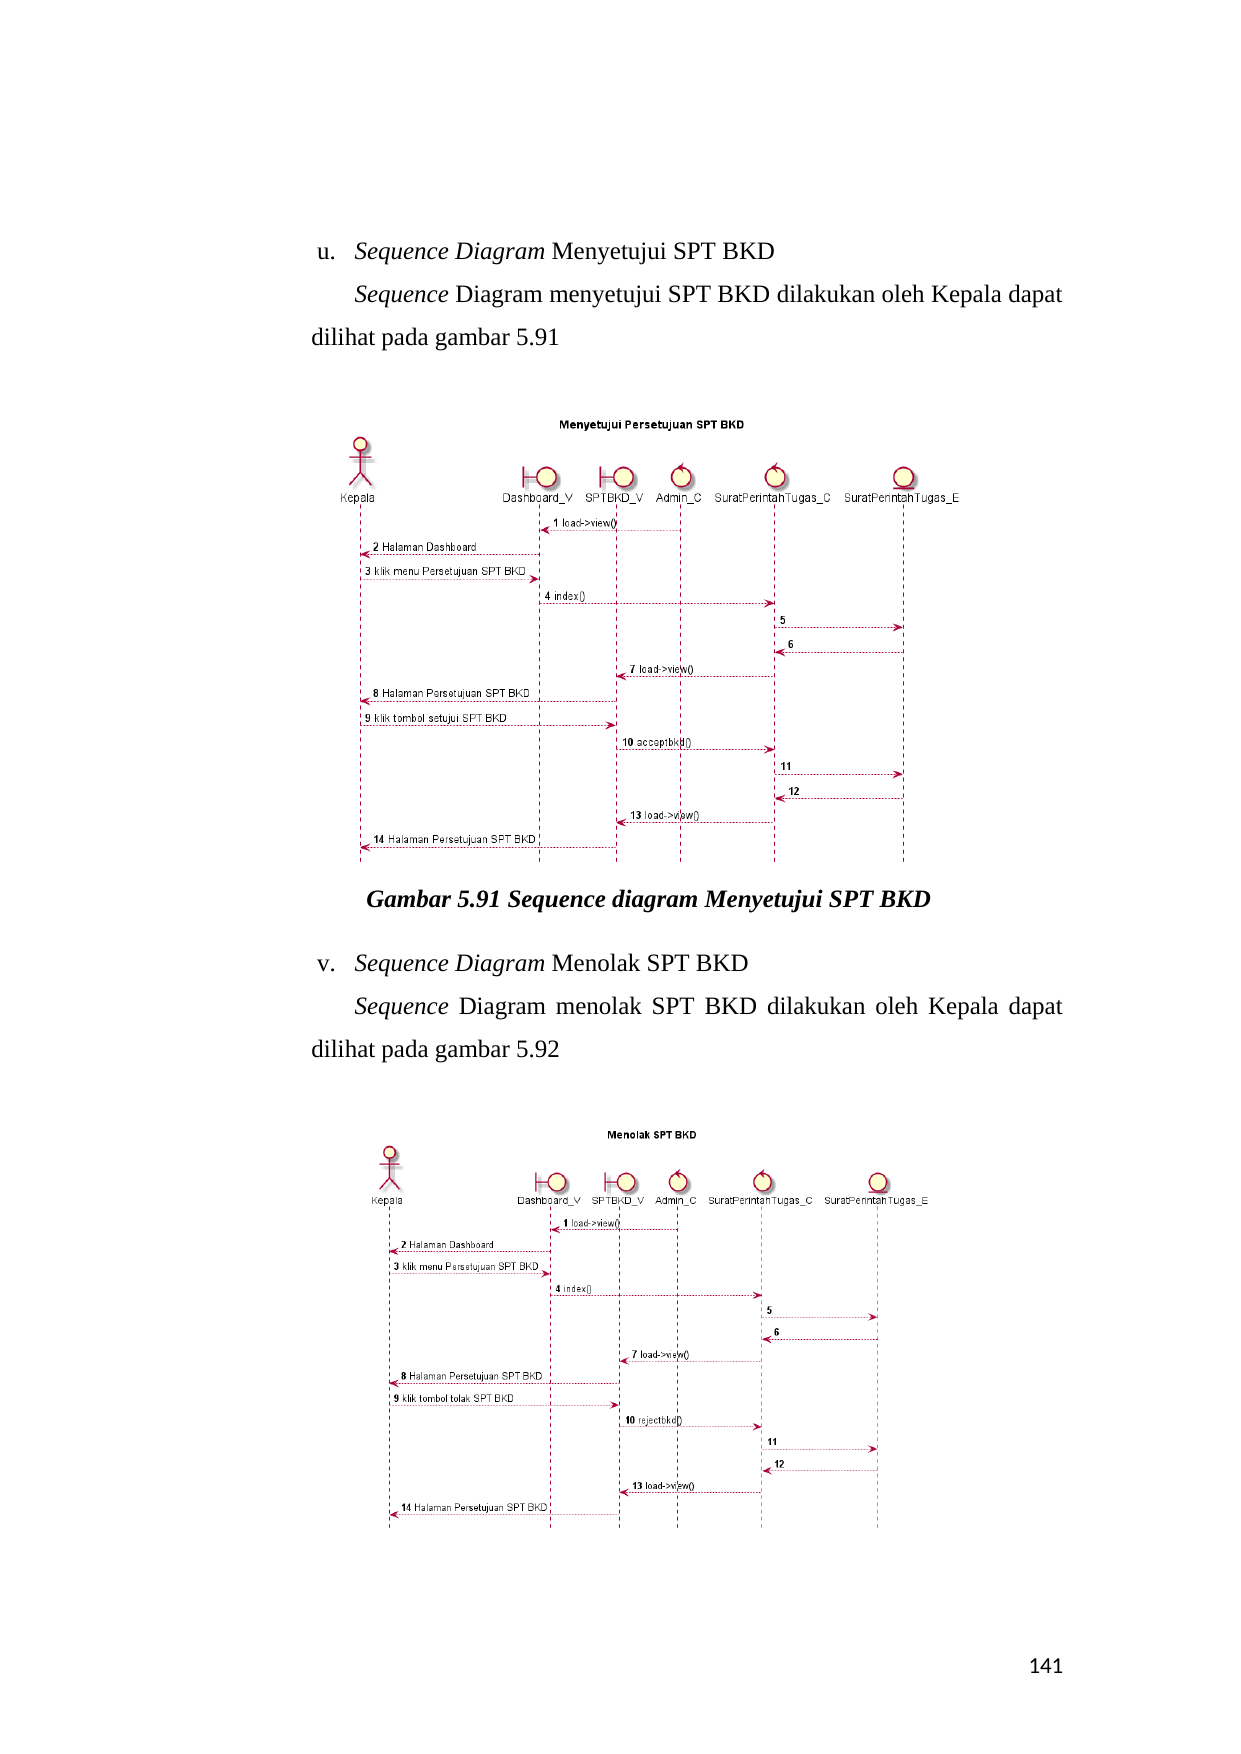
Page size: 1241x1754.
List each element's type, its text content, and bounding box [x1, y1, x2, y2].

picture [333, 408, 967, 870]
list Sequence Diagram menyetujui SPT BKD dilakukan oleh Kepala dapat dilihat pada gambar 5.91 [311, 279, 1063, 351]
text Gambar 5.91 Sequence diagram Menyetujui SPT BKD [236, 884, 1063, 912]
list Sequence Diagram Menolak SPT BKD [317, 948, 1063, 976]
list Sequence Diagram menolak SPT BKD dilakukan oleh Kepala dapat dilihat pada gambar 5.92 [311, 991, 1063, 1063]
list Sequence Diagram Menyetujui SPT BKD [317, 236, 1063, 265]
picture [365, 1120, 934, 1535]
